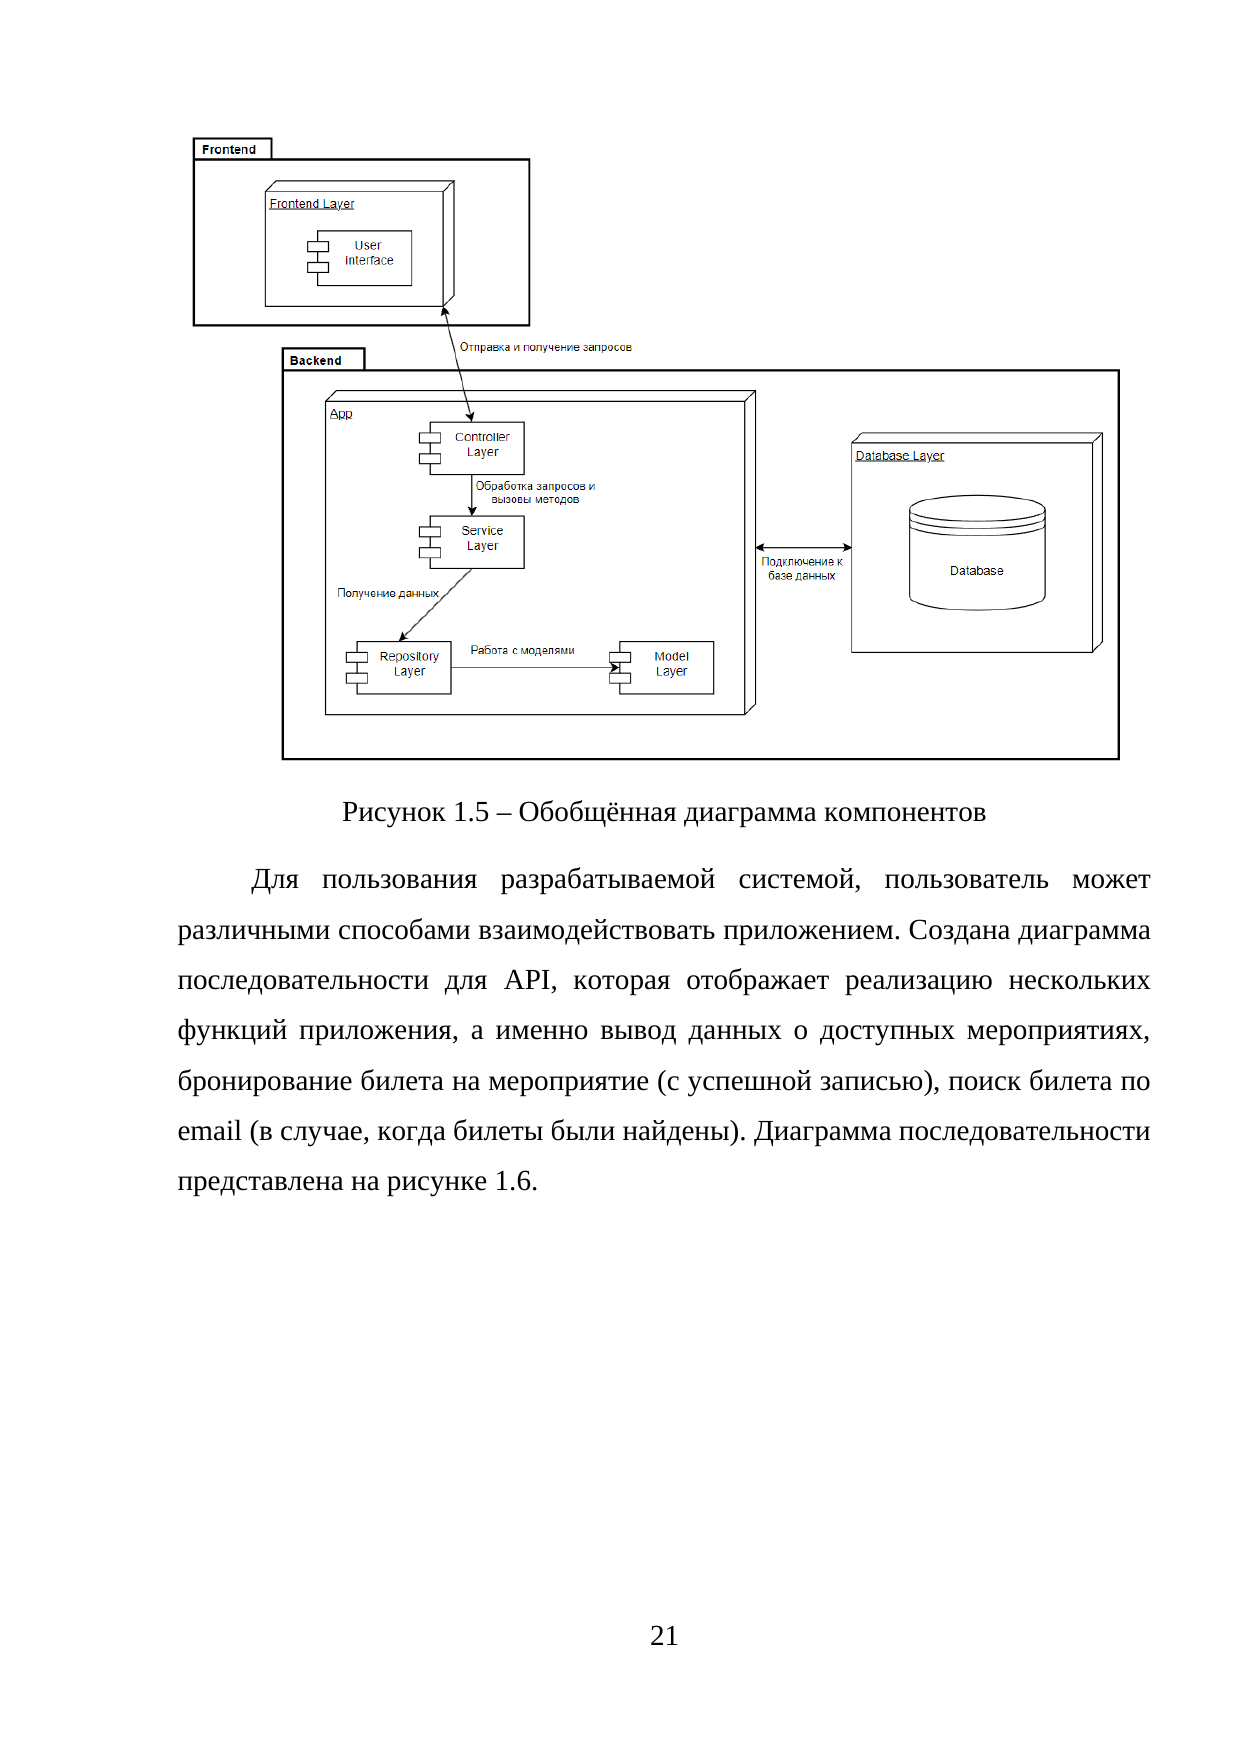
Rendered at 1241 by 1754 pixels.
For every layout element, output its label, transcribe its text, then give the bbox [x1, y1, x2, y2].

text Рисунок 1.5 – Обобщённая диаграмма компонентов [177, 794, 1152, 828]
picture [177, 118, 1152, 778]
text Для пользования разрабатываемой системой, пользователь может различными способами взаимодействовать приложением. Создана диаграмма последовательности для API, которая отображает реализацию нескольких функций приложения, а именно вывод данных о доступных мероприятиях, бронирование билета на мероприятие (с успешной записью), поиск билета по email (в случае, когда билеты были найдены). Диаграмма последовательности представлена на рисунке 1.6. [177, 861, 1152, 1197]
